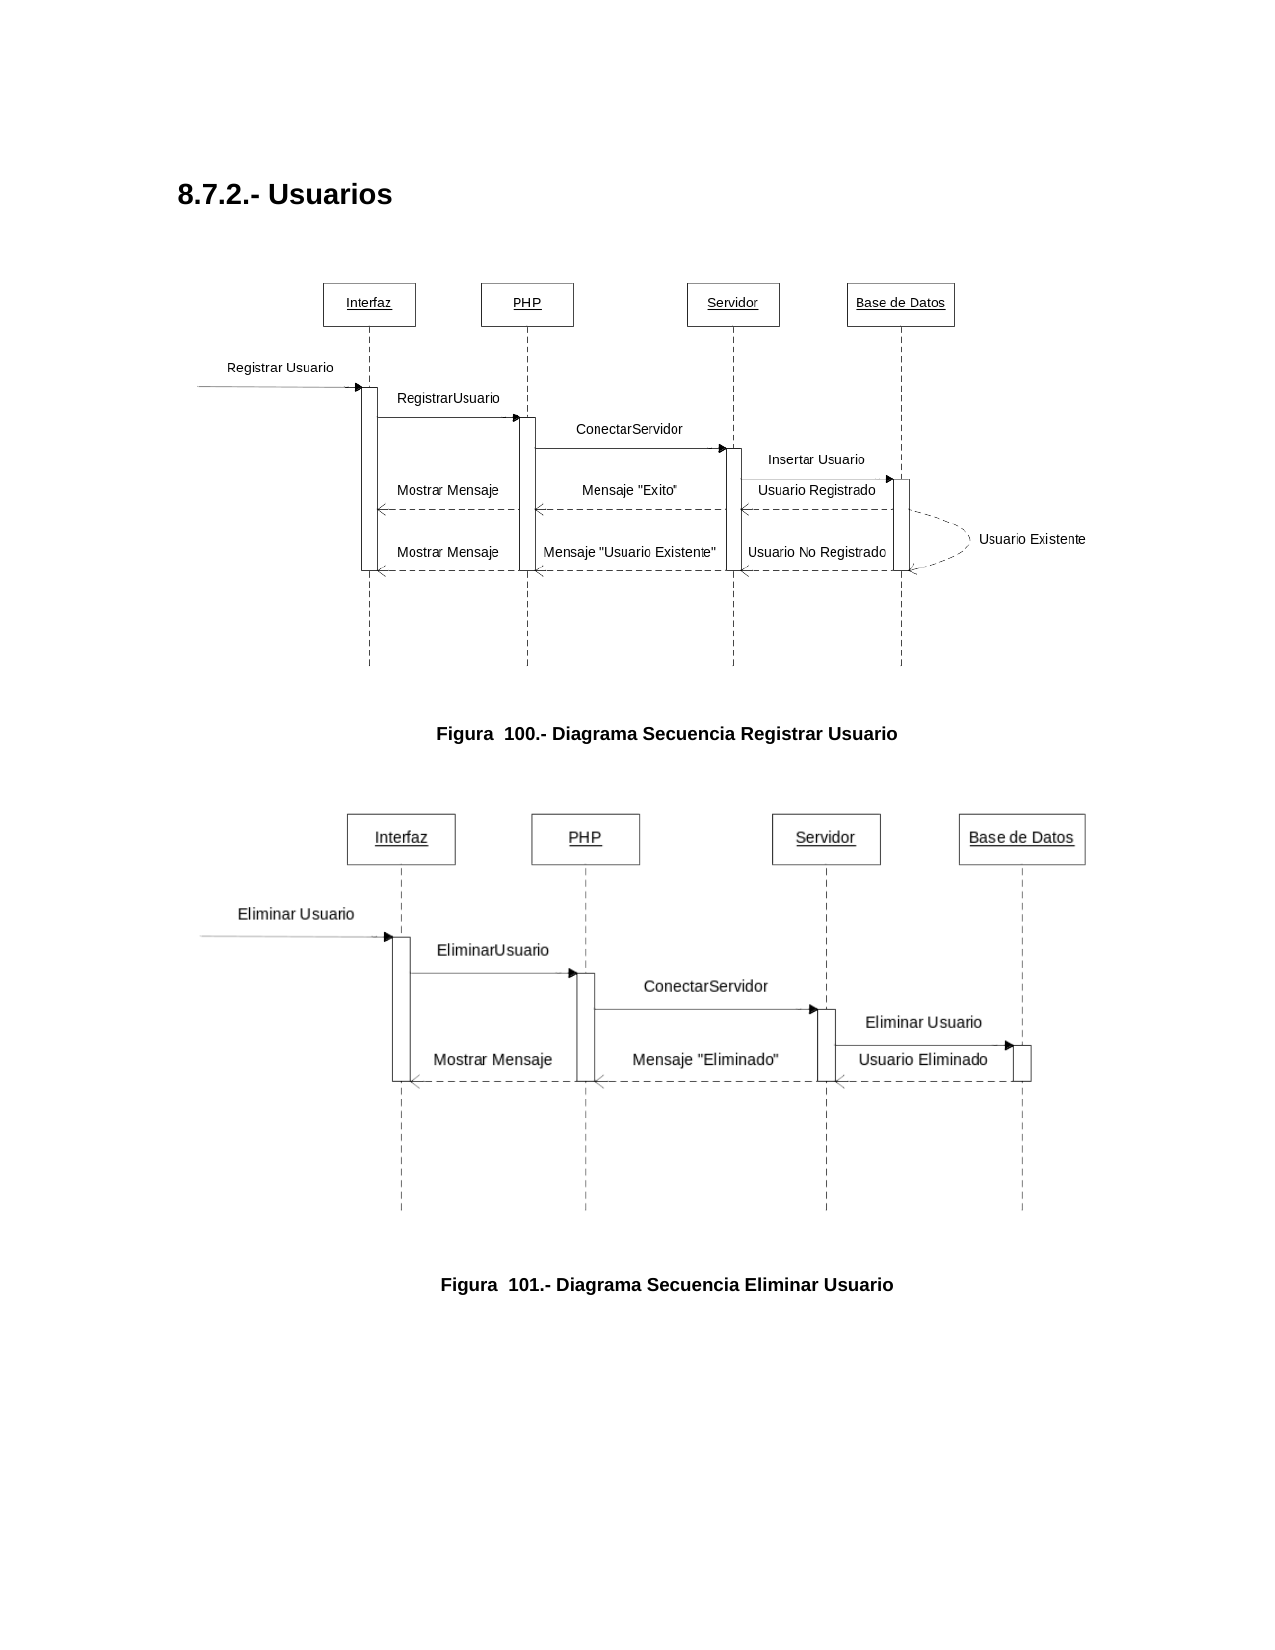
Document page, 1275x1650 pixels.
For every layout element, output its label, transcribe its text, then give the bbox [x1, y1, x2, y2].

subtitle 8.7.2.- Usuarios [177, 177, 1157, 211]
